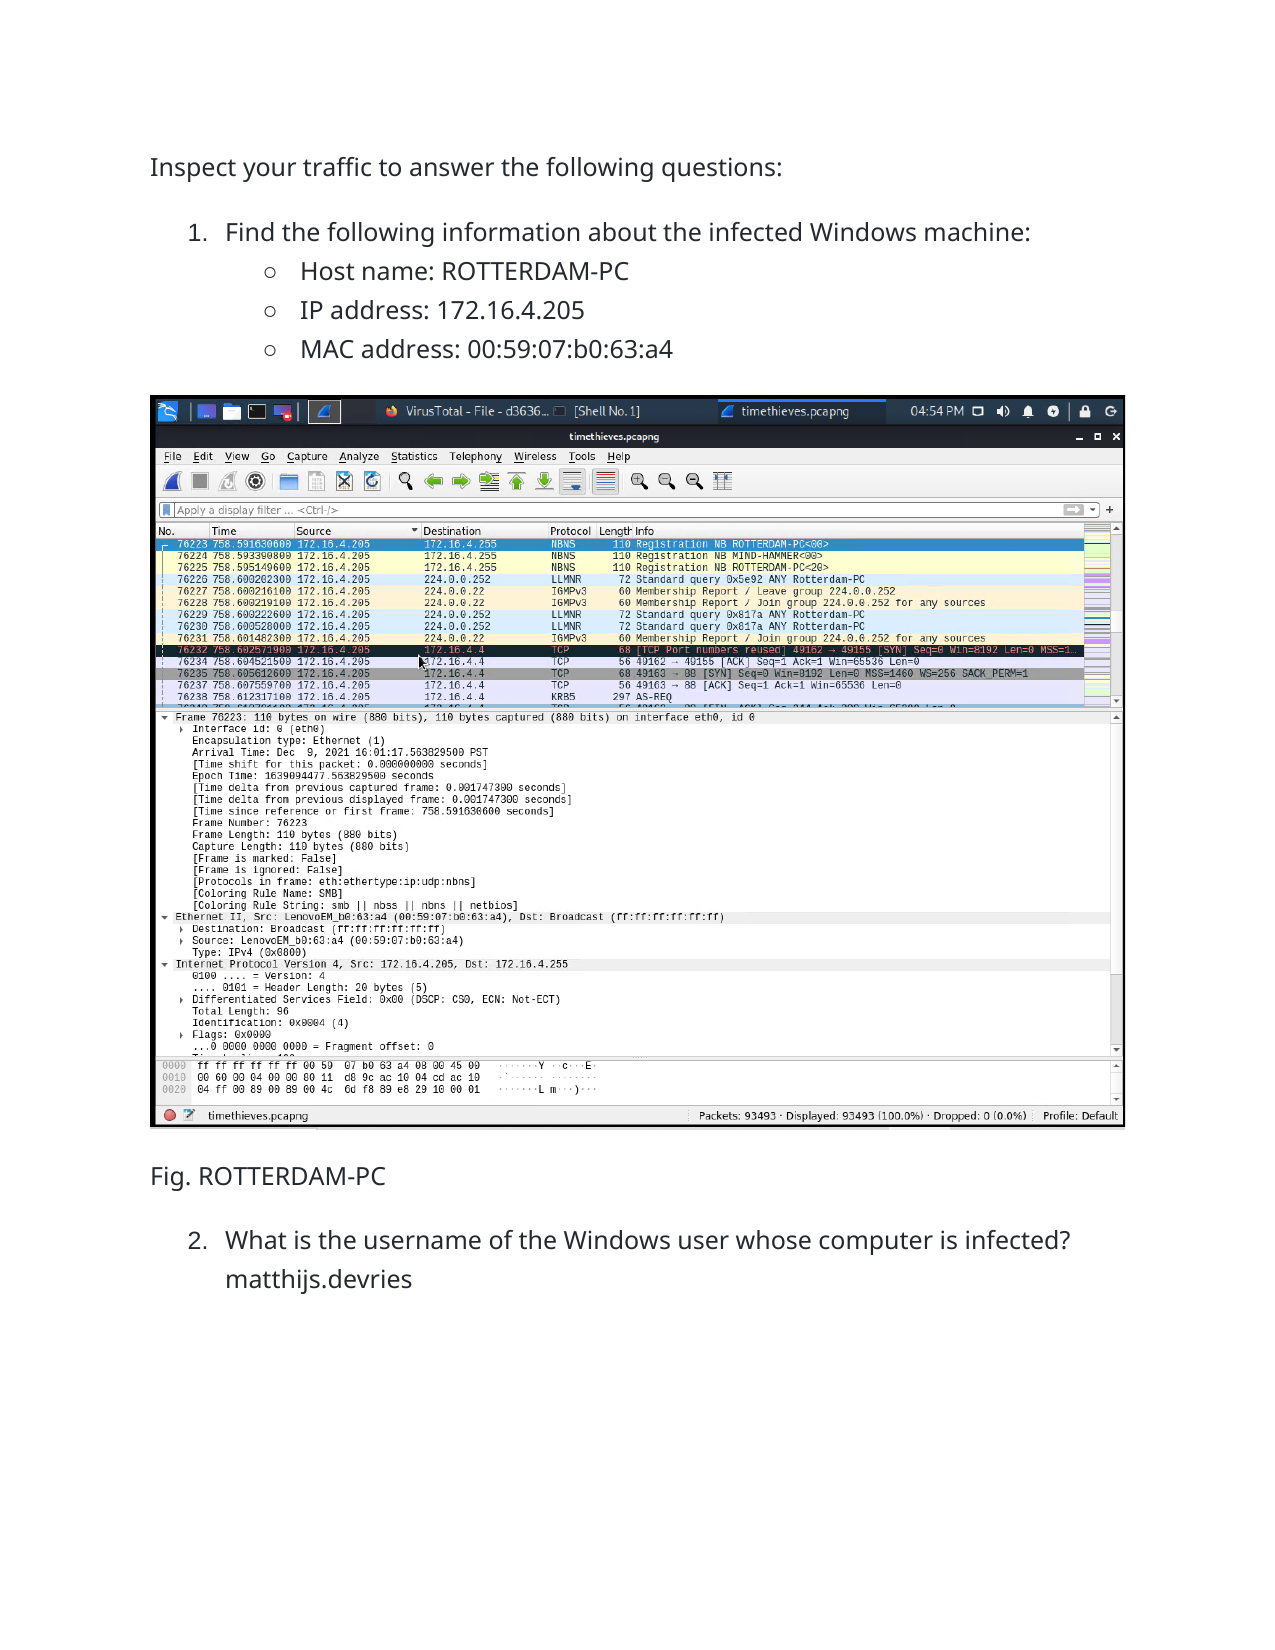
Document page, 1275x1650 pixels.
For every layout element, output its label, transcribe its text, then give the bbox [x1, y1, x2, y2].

list MAC address: 00:59:07:b0:63:a4 [262, 332, 1125, 366]
list What is the username of the Windows user whose computer is infected? matthijs.devries [187, 1223, 1125, 1296]
list Find the following information about the infected Windows machine: [187, 214, 1125, 248]
picture [150, 395, 1125, 1130]
text Fig. ROTTERDAM-PC [150, 1159, 1125, 1193]
text Inspect your traffic to answer the following questions: [150, 150, 1125, 184]
list IP address: 172.16.4.205 [262, 292, 1125, 327]
list Host name: ROTTERDAM-PC [262, 253, 1125, 287]
